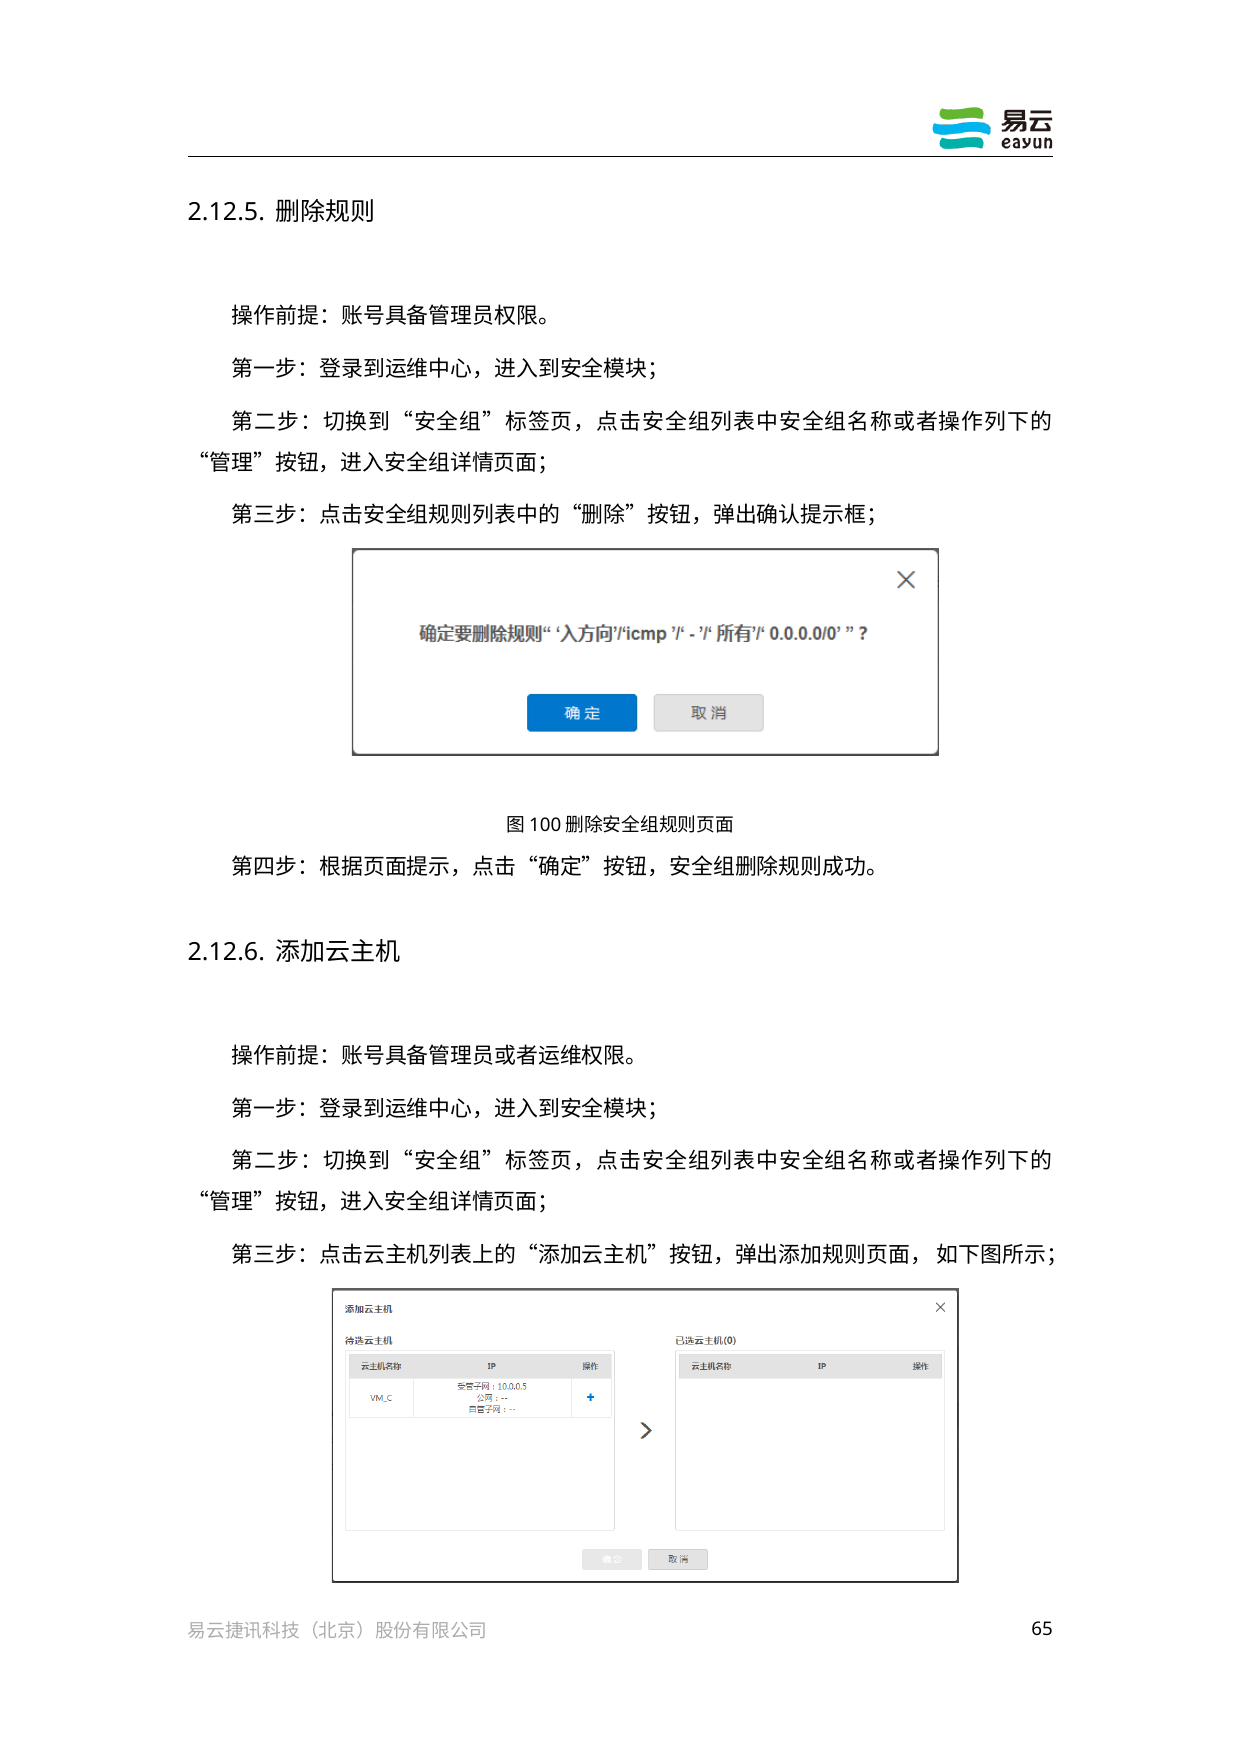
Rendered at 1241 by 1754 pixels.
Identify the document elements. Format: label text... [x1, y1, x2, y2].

text 操作前提：账号具备管理员或者运维权限。 [187, 1037, 1053, 1071]
text 图100 删除安全组规则页面 [187, 806, 1053, 840]
subtitle 删除规则 [187, 176, 1053, 244]
text 第四步：根据页面提示，点击“确定”按钮，安全组删除规则成功。 [187, 848, 1053, 882]
text 第三步：点击安全组规则列表中的“删除”按钮，弹出确认提示框； [187, 496, 1053, 530]
picture [331, 1288, 959, 1583]
picture [932, 97, 1053, 156]
text 第一步：登录到运维中心，进入到安全模块； [187, 350, 1053, 384]
text 第二步：切换到“安全组”标签页，点击安全组列表中安全组名称或者操作列下的“管理”按钮，进入安全组详情页面； [187, 1142, 1053, 1217]
text 第二步：切换到“安全组”标签页，点击安全组列表中安全组名称或者操作列下的“管理”按钮，进入安全组详情页面； [187, 403, 1053, 477]
text 第三步：点击云主机列表上的“添加云主机”按钮，弹出添加规则页面， 如下图所示； [187, 1236, 1053, 1270]
text 操作前提：账号具备管理员权限。 [187, 297, 1053, 331]
subtitle 添加云主机 [187, 916, 1053, 983]
text 第一步：登录到运维中心，进入到安全模块； [187, 1090, 1053, 1124]
picture [351, 548, 939, 756]
